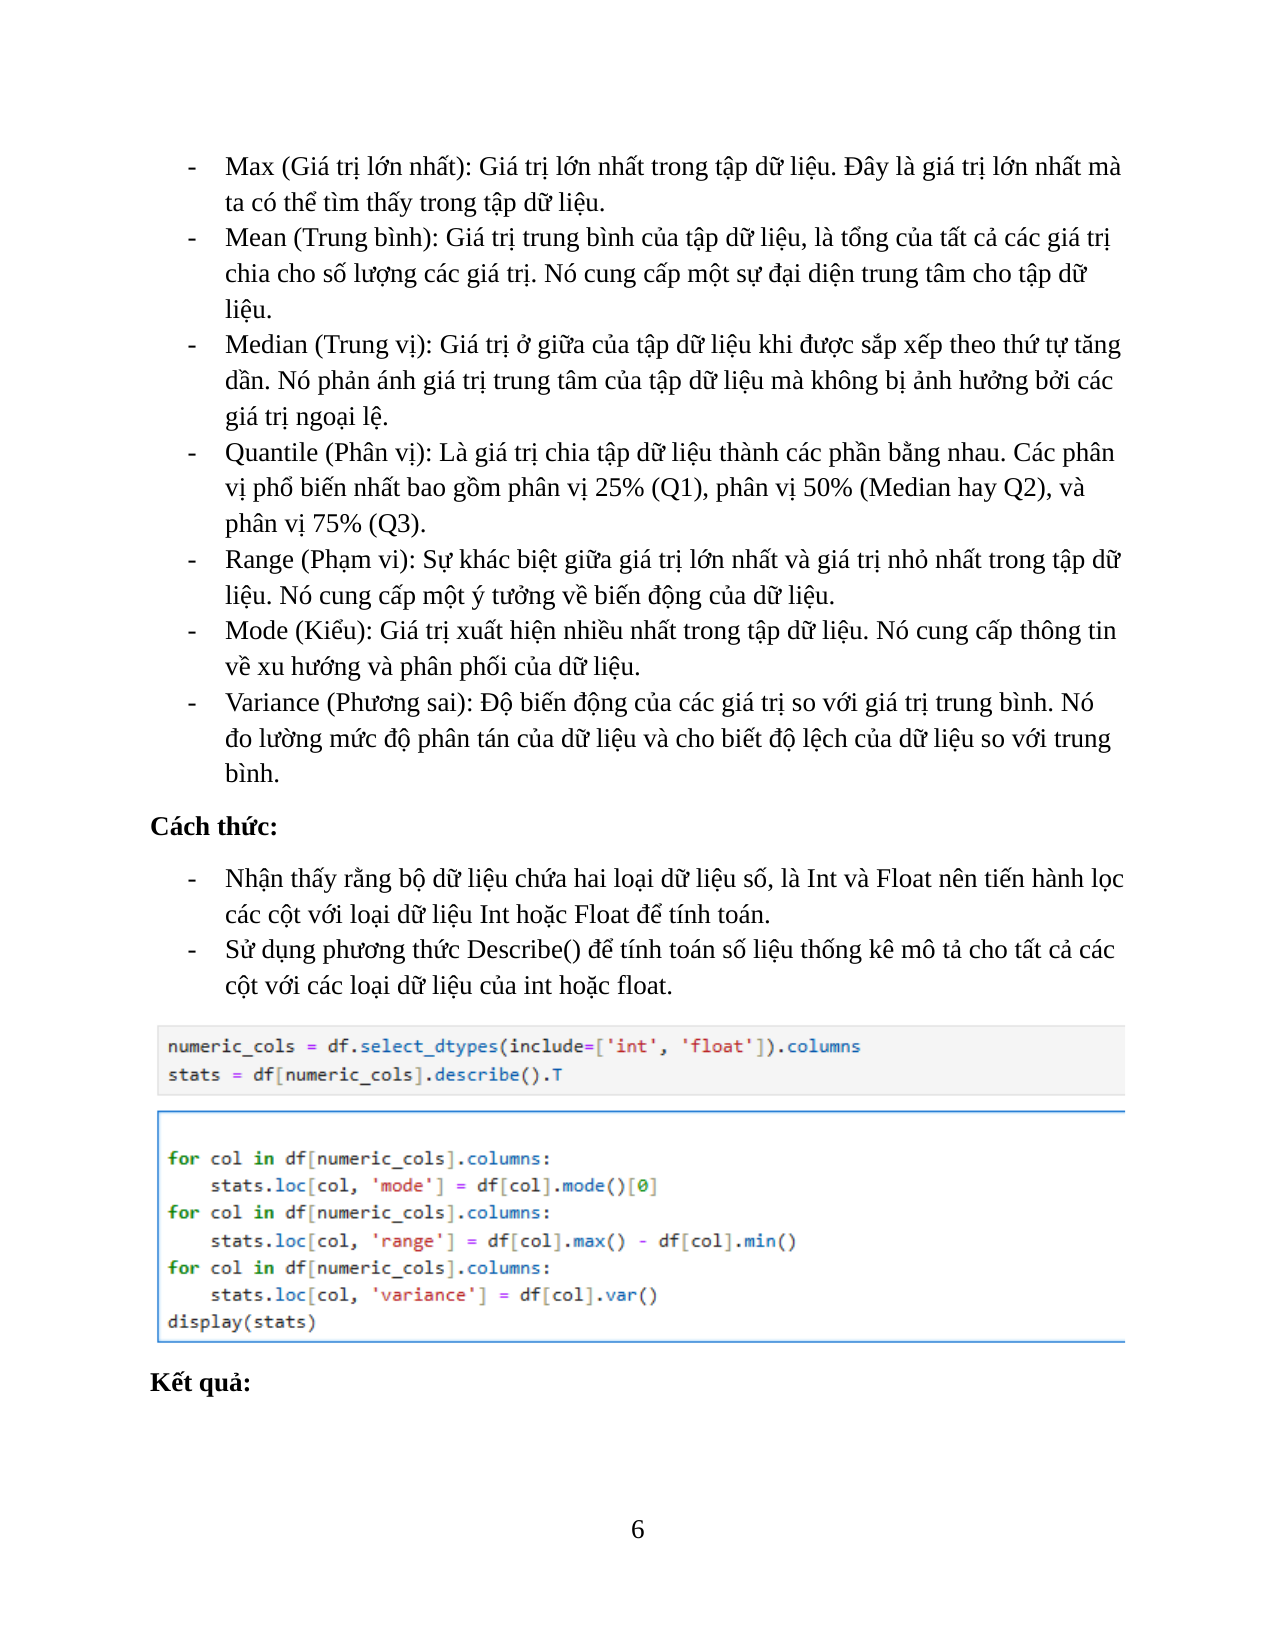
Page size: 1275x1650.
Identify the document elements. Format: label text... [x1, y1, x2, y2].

list Range (Phạm vi): Sự khác biệt giữa giá trị lớn nhất và giá trị nhỏ nhất trong tập dữ liệu. Nó cung cấp một ý tưởng về biến động của dữ liệu. [187, 543, 1125, 610]
list Quantile (Phân vị): Là giá trị chia tập dữ liệu thành các phần bằng nhau. Các phân vị phổ biến nhất bao gồm phân vị 25% (Q1), phân vị 50% (Median hay Q2), và phân vị 75% (Q3). [187, 436, 1125, 538]
list Variance (Phương sai): Độ biến động của các giá trị so với giá trị trung bình. Nó đo lường mức độ phân tán của dữ liệu và cho biết độ lệch của dữ liệu so với trung bình. [187, 686, 1125, 788]
list Max (Giá trị lớn nhất): Giá trị lớn nhất trong tập dữ liệu. Đây là giá trị lớn nhất mà ta có thể tìm thấy trong tập dữ liệu. [187, 150, 1125, 217]
list Median (Trung vị): Giá trị ở giữa của tập dữ liệu khi được sắp xếp theo thứ tự tăng dần. Nó phản ánh giá trị trung tâm của tập dữ liệu mà không bị ảnh hưởng bởi các giá trị ngoại lệ. [187, 329, 1125, 431]
text Kết quả: [150, 1366, 1125, 1398]
list Sử dụng phương thức Describe() để tính toán số liệu thống kê mô tả cho tất cả các cột với các loại dữ liệu của int hoặc float. [187, 934, 1125, 1001]
text Cách thức: [150, 810, 1125, 841]
picture [150, 1021, 1125, 1346]
list Nhận thấy rằng bộ dữ liệu chứa hai loại dữ liệu số, là Int và Float nên tiến hành lọc các cột với loại dữ liệu Int hoặc Float để tính toán. [187, 862, 1125, 929]
list Mean (Trung bình): Giá trị trung bình của tập dữ liệu, là tổng của tất cả các giá trị chia cho số lượng các giá trị. Nó cung cấp một sự đại diện trung tâm cho tập dữ liệu. [187, 221, 1125, 324]
list Mode (Kiểu): Giá trị xuất hiện nhiều nhất trong tập dữ liệu. Nó cung cấp thông tin về xu hướng và phân phối của dữ liệu. [187, 614, 1125, 681]
